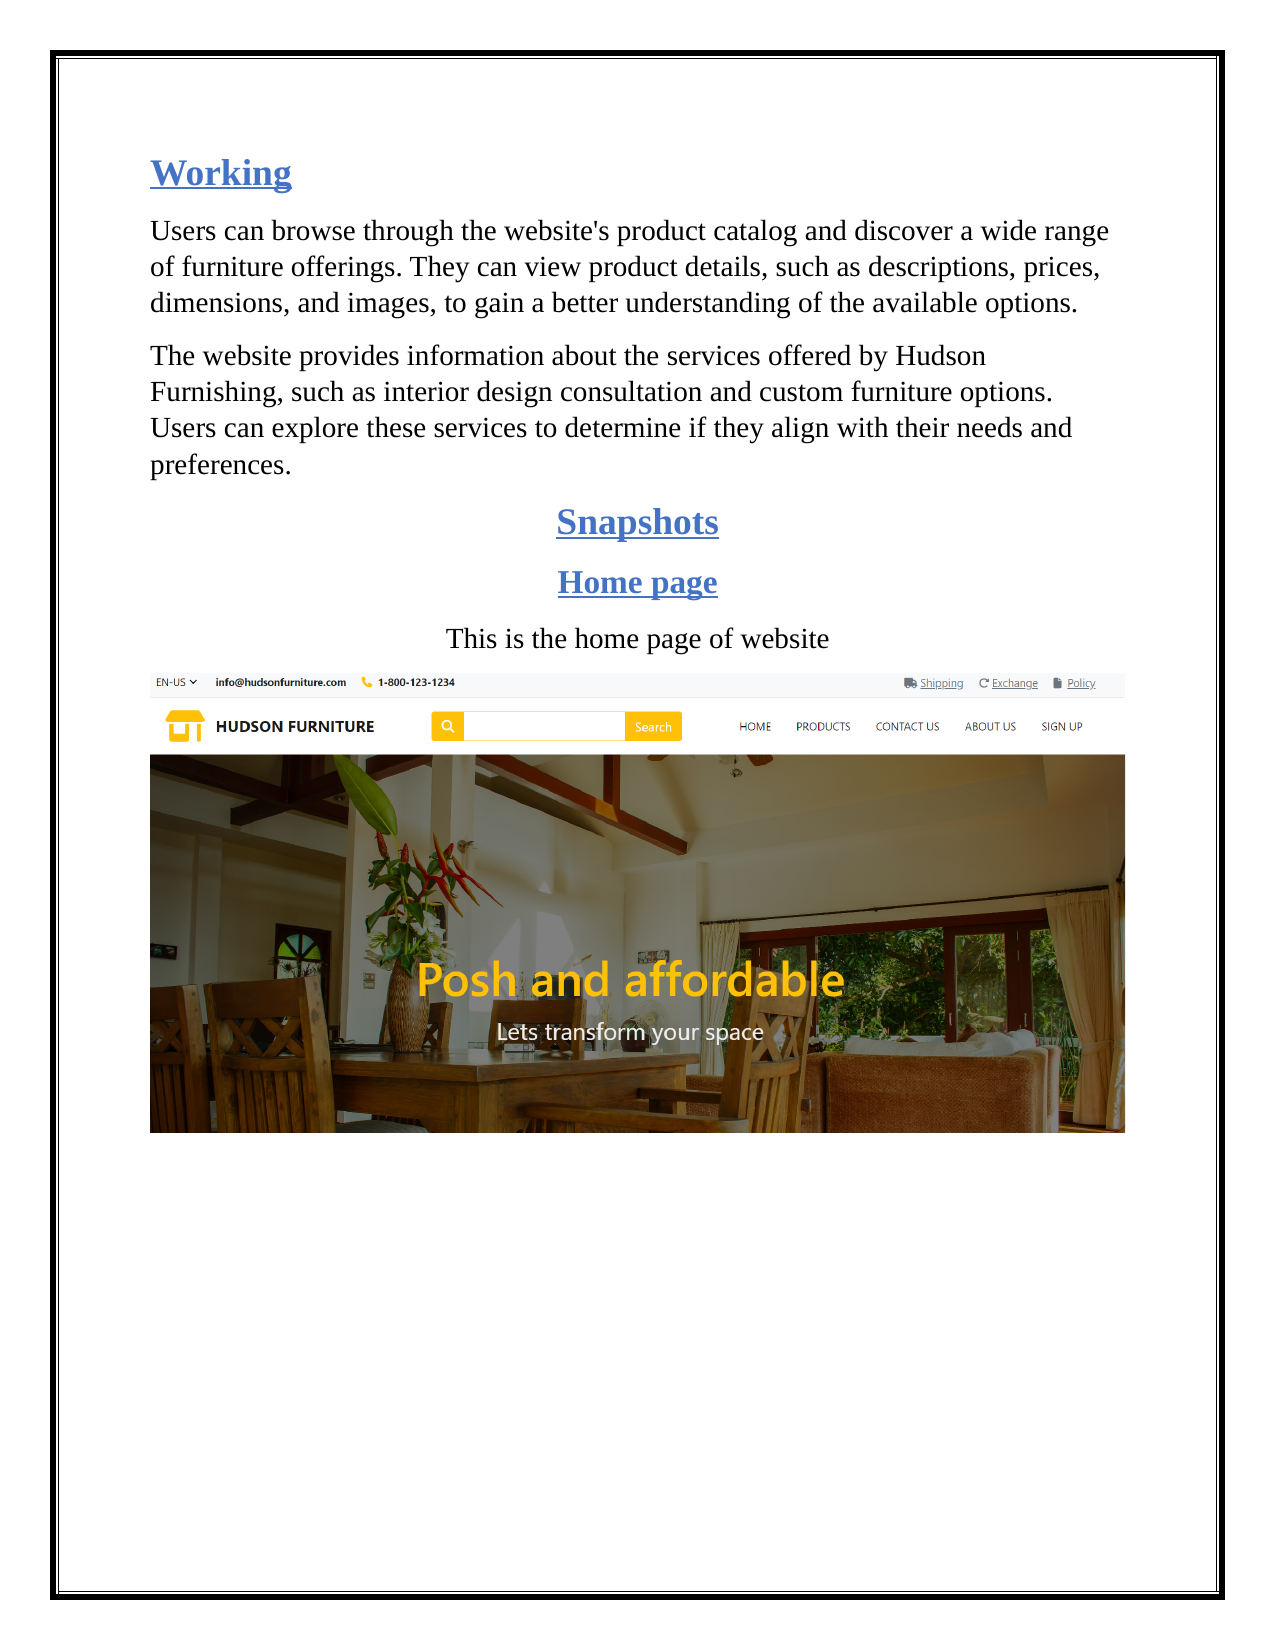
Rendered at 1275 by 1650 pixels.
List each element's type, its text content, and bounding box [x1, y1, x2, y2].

text Users can browse through the website's product catalog and discover a wide range of furniture offerings. They can view product details, such as descriptions, prices, dimensions, and images, to gain a better understanding of the available options. [150, 213, 1125, 319]
text Home page [150, 563, 1125, 601]
picture [150, 673, 1125, 1133]
text Snapshots [150, 499, 1125, 543]
text Working [150, 150, 1125, 193]
text This is the home page of website [150, 621, 1125, 654]
text The website provides information about the services offered by Hudson Furnishing, such as interior design consultation and custom furniture options. Users can explore these services to determine if they align with their needs and preferences. [150, 338, 1125, 480]
